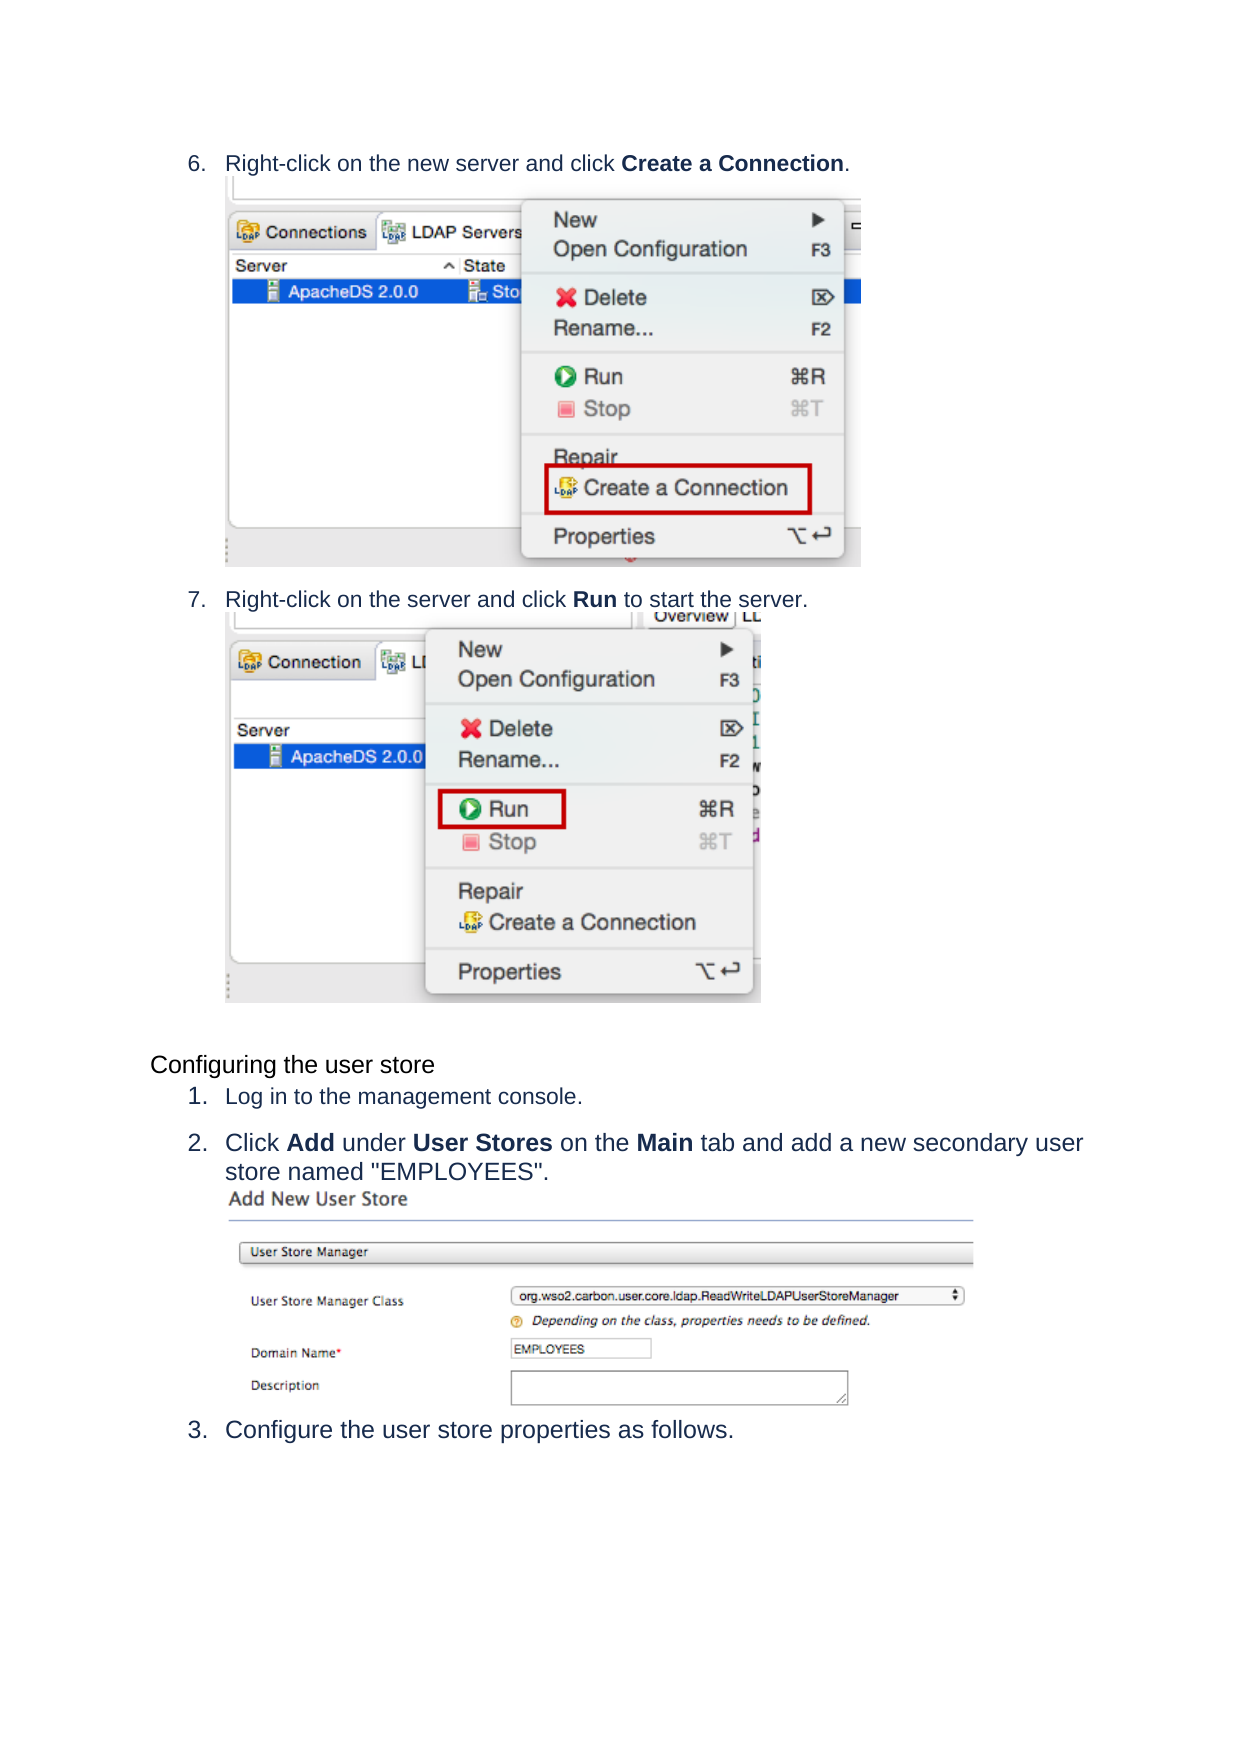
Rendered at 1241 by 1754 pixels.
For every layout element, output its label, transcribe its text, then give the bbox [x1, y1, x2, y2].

subtitle Configuring the user store [150, 1049, 1090, 1078]
picture [225, 1185, 974, 1416]
picture [225, 176, 861, 567]
list Configure the user store properties as follows. [187, 1415, 1090, 1444]
list Log in to the management console. [187, 1081, 1090, 1109]
picture [225, 612, 761, 1003]
